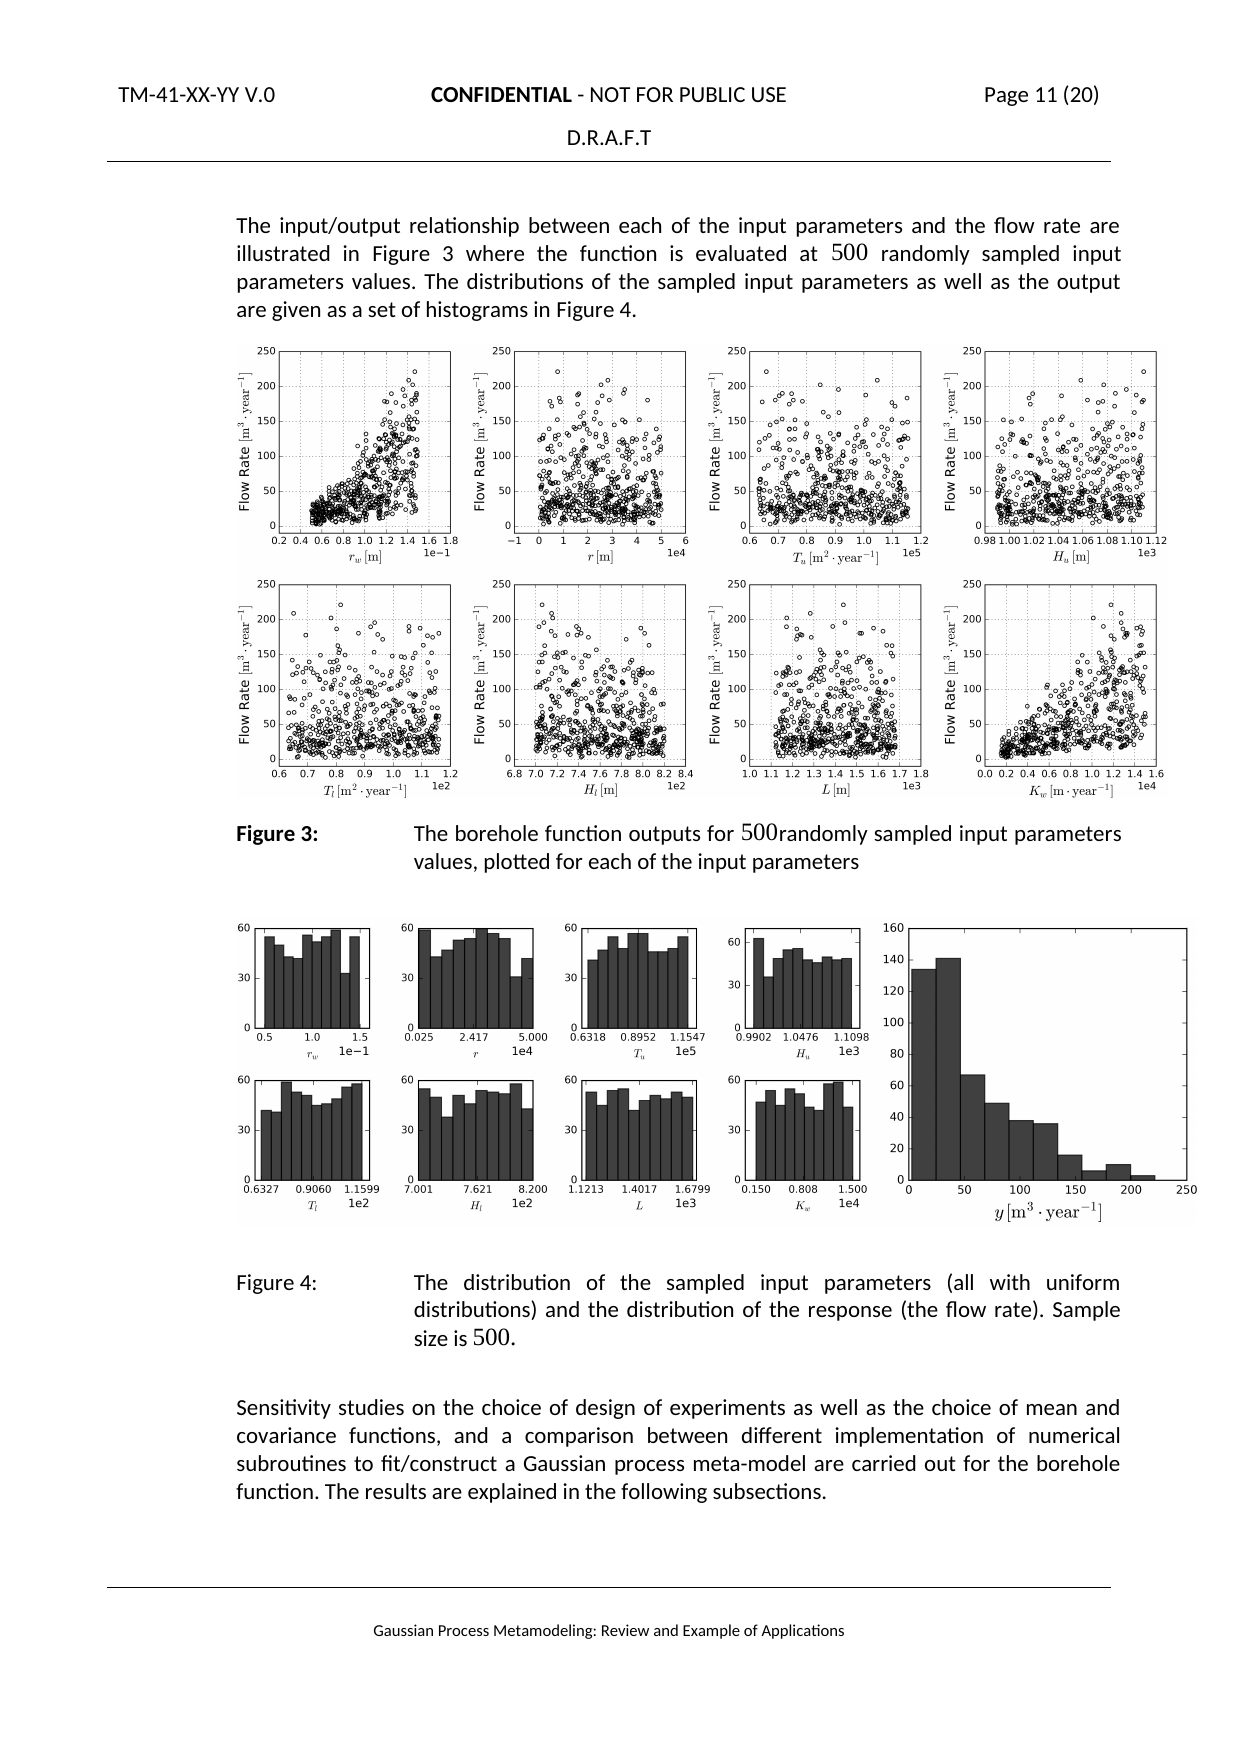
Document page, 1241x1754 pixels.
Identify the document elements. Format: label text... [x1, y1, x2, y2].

text The input/output relationship between each of the input parameters and the flow rate are illustrated in Figure 3 where the function is evaluated at randomly sampled input parameters values. The distributions of the sampled input parameters as well as the output are given as a set of histograms in Figure 4. [236, 211, 1122, 323]
picture [236, 343, 1168, 798]
text Figure 3: The borehole function outputs for randomly sampled input parameters values, plotted for each of the input parameters [236, 819, 1122, 875]
text Sensitivity studies on the choice of design of experiments as well as the choice of mean and covariance functions, and a comparison between different implementation of numerical subroutines to fit/construct a Gaussian process meta-model are carried out for the borehole function. The results are explained in the following subsections. [236, 1393, 1122, 1505]
picture [236, 916, 1198, 1226]
text Figure 4: The distribution of the sampled input parameters (all with uniform distributions) and the distribution of the response (the flow rate). Sample size is [236, 1268, 1122, 1352]
